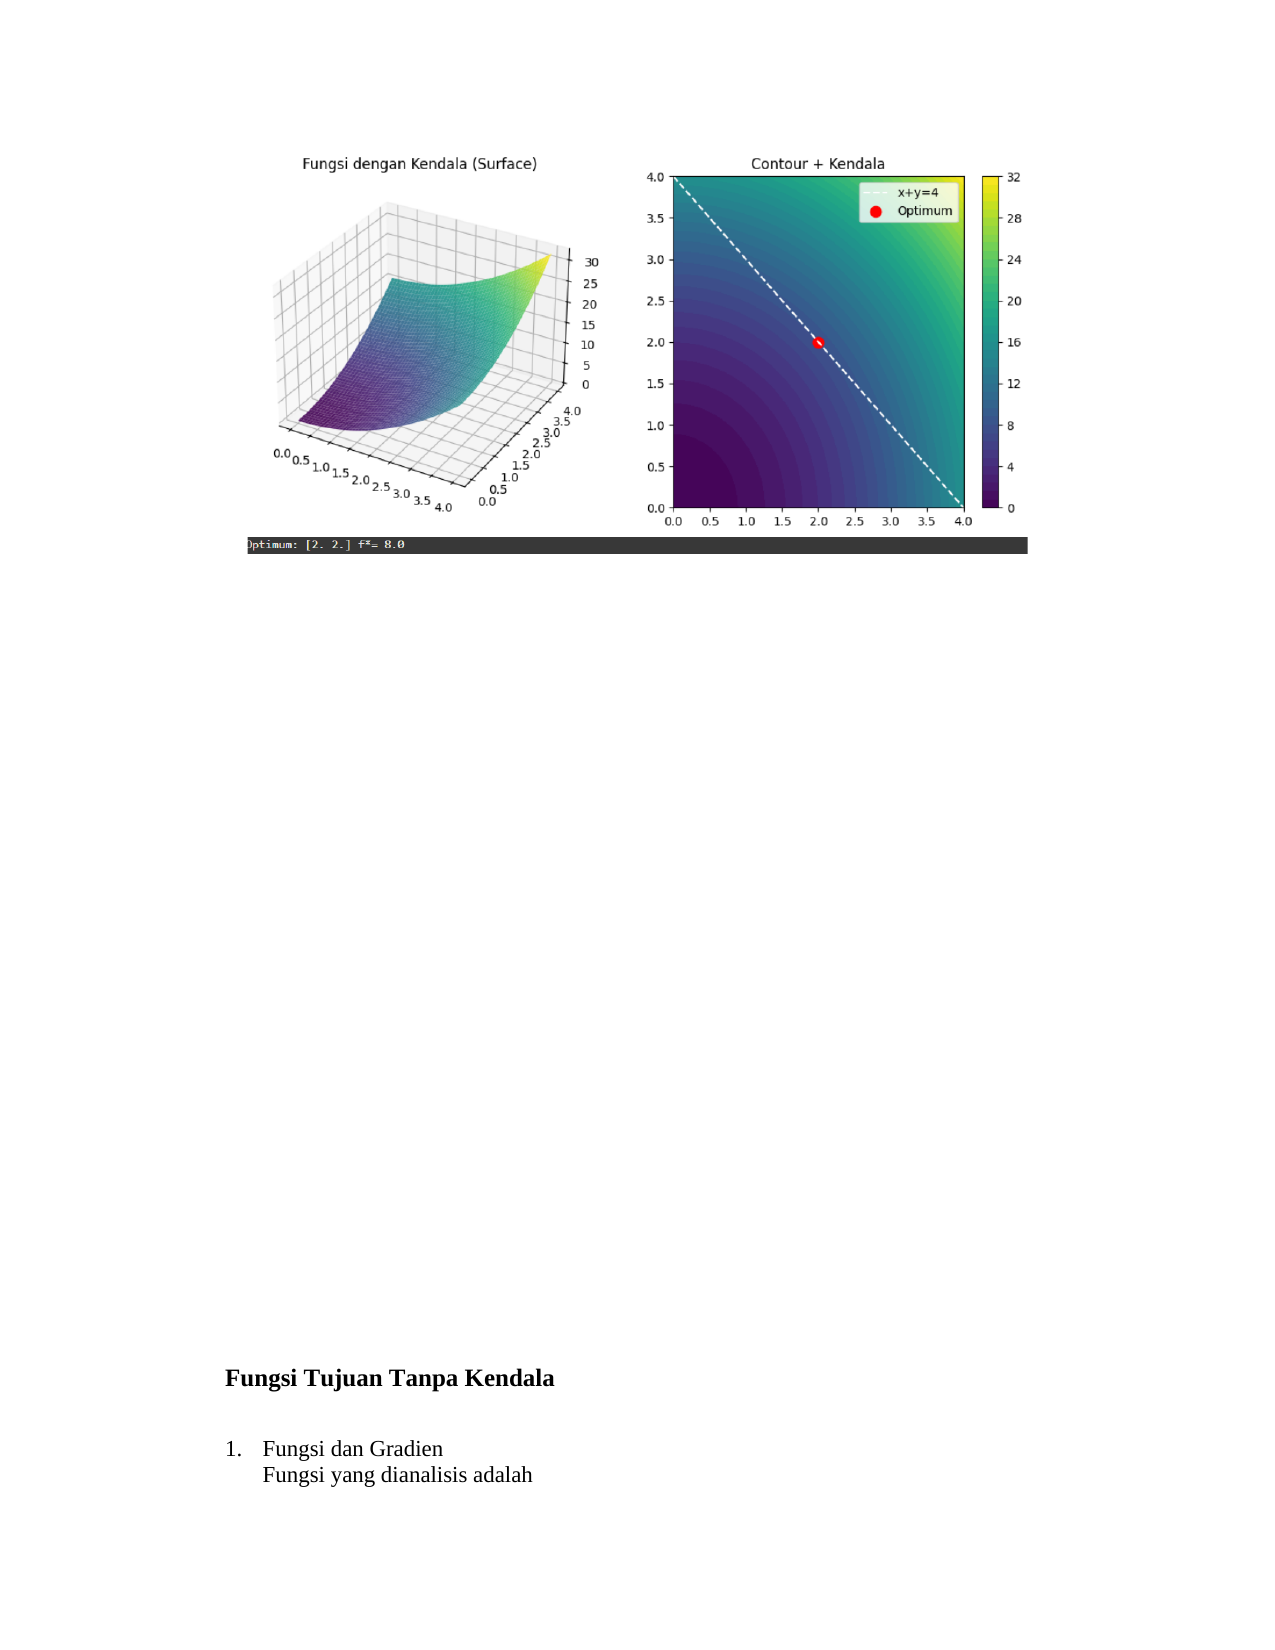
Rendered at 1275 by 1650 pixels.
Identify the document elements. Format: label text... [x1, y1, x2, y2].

list Fungsi yang dianalisis adalah [262, 1461, 1125, 1488]
text Fungsi Tujuan Tanpa Kendala [150, 1363, 1125, 1392]
list Fungsi dan Gradien [225, 1435, 1125, 1461]
picture [247, 150, 1028, 554]
